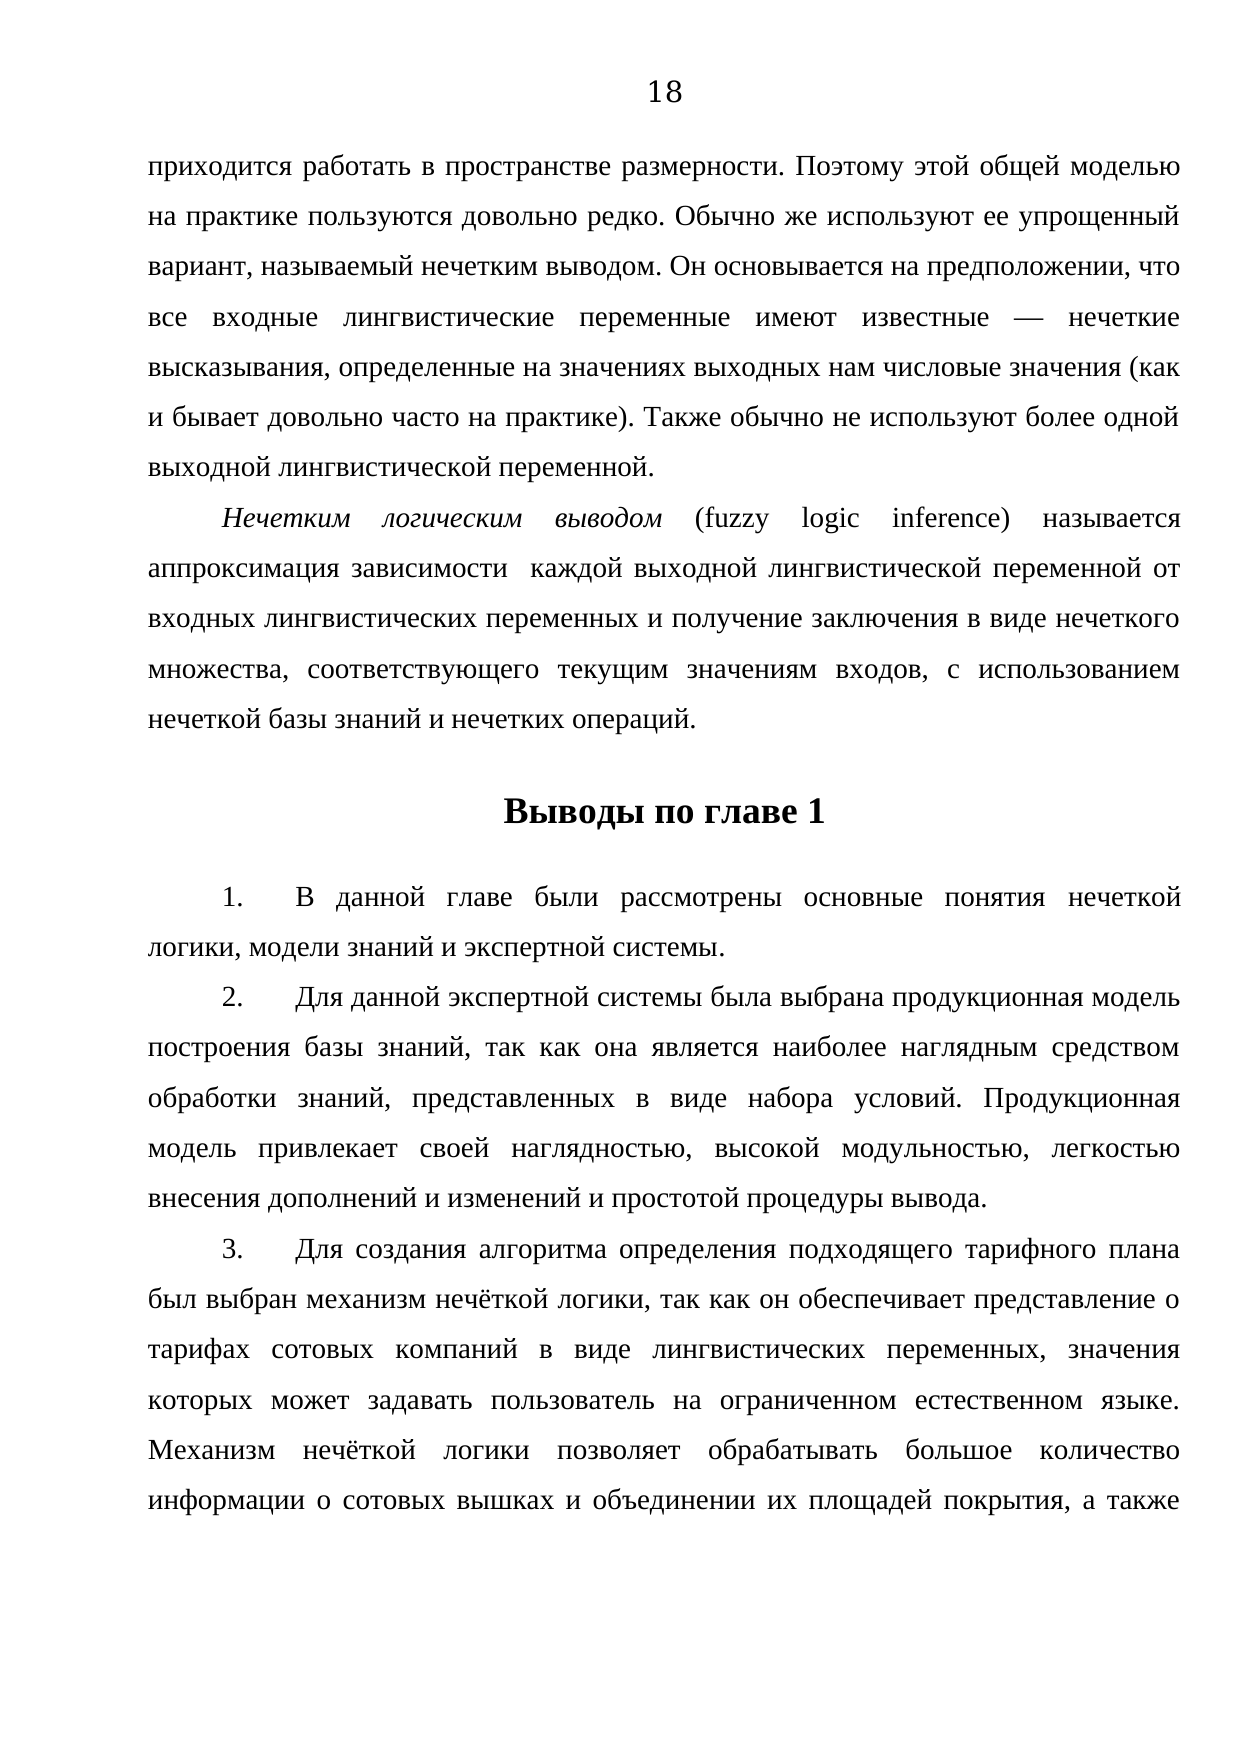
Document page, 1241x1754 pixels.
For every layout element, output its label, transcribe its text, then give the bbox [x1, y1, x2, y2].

text Преимущество данной модели - в ее универсальности. Нам неважно, что именно на входе — конкретные числовые значения или некоторая неопределенность, описываемая нечетким множеством. Но за данную универсальность приходится расплачиваться сложностью системы — нам приходится работать в пространстве размерности. Поэтому этой общей моделью на практике пользуются довольно редко. Обычно же используют ее упрощенный вариант, называемый нечетким выводом. Он основывается на предположении, что все входные лингвистические переменные имеют известные — нечеткие высказывания, определенные на значениях выходных нам числовые значения (как и бывает довольно часто на практике). Также обычно не используют более одной выходной лингвистической переменной. [148, 248, 1181, 785]
list В данной главе были рассмотрены основные понятия нечеткой логики, модели знаний и экспертной системы. [148, 1181, 1181, 1264]
text Нечетким логическим выводом (fuzzy logic inference) называется аппроксимация зависимости каждой выходной лингвистической переменной от входных лингвистических переменных и получение заключения в виде нечеткого множества, соответствующего текущим значениям входов, с использованием нечеткой базы знаний и нечетких операций. [148, 802, 1181, 1037]
subtitle Выводы по главе 1 [148, 1091, 1181, 1134]
list Для данной экспертной системы была выбрана продукционная модель построения базы знаний, так как она является наиболее наглядным средством обработки знаний, представленных в виде набора условий. Продукционная модель привлекает своей наглядностью, высокой модульностью, легкостью внесения дополнений и изменений и простотой процедуры вывода. [148, 1281, 1181, 1516]
text В основе построения логико-лингвистических систем лежит композиционное правило вывода Заде. [148, 148, 1181, 232]
